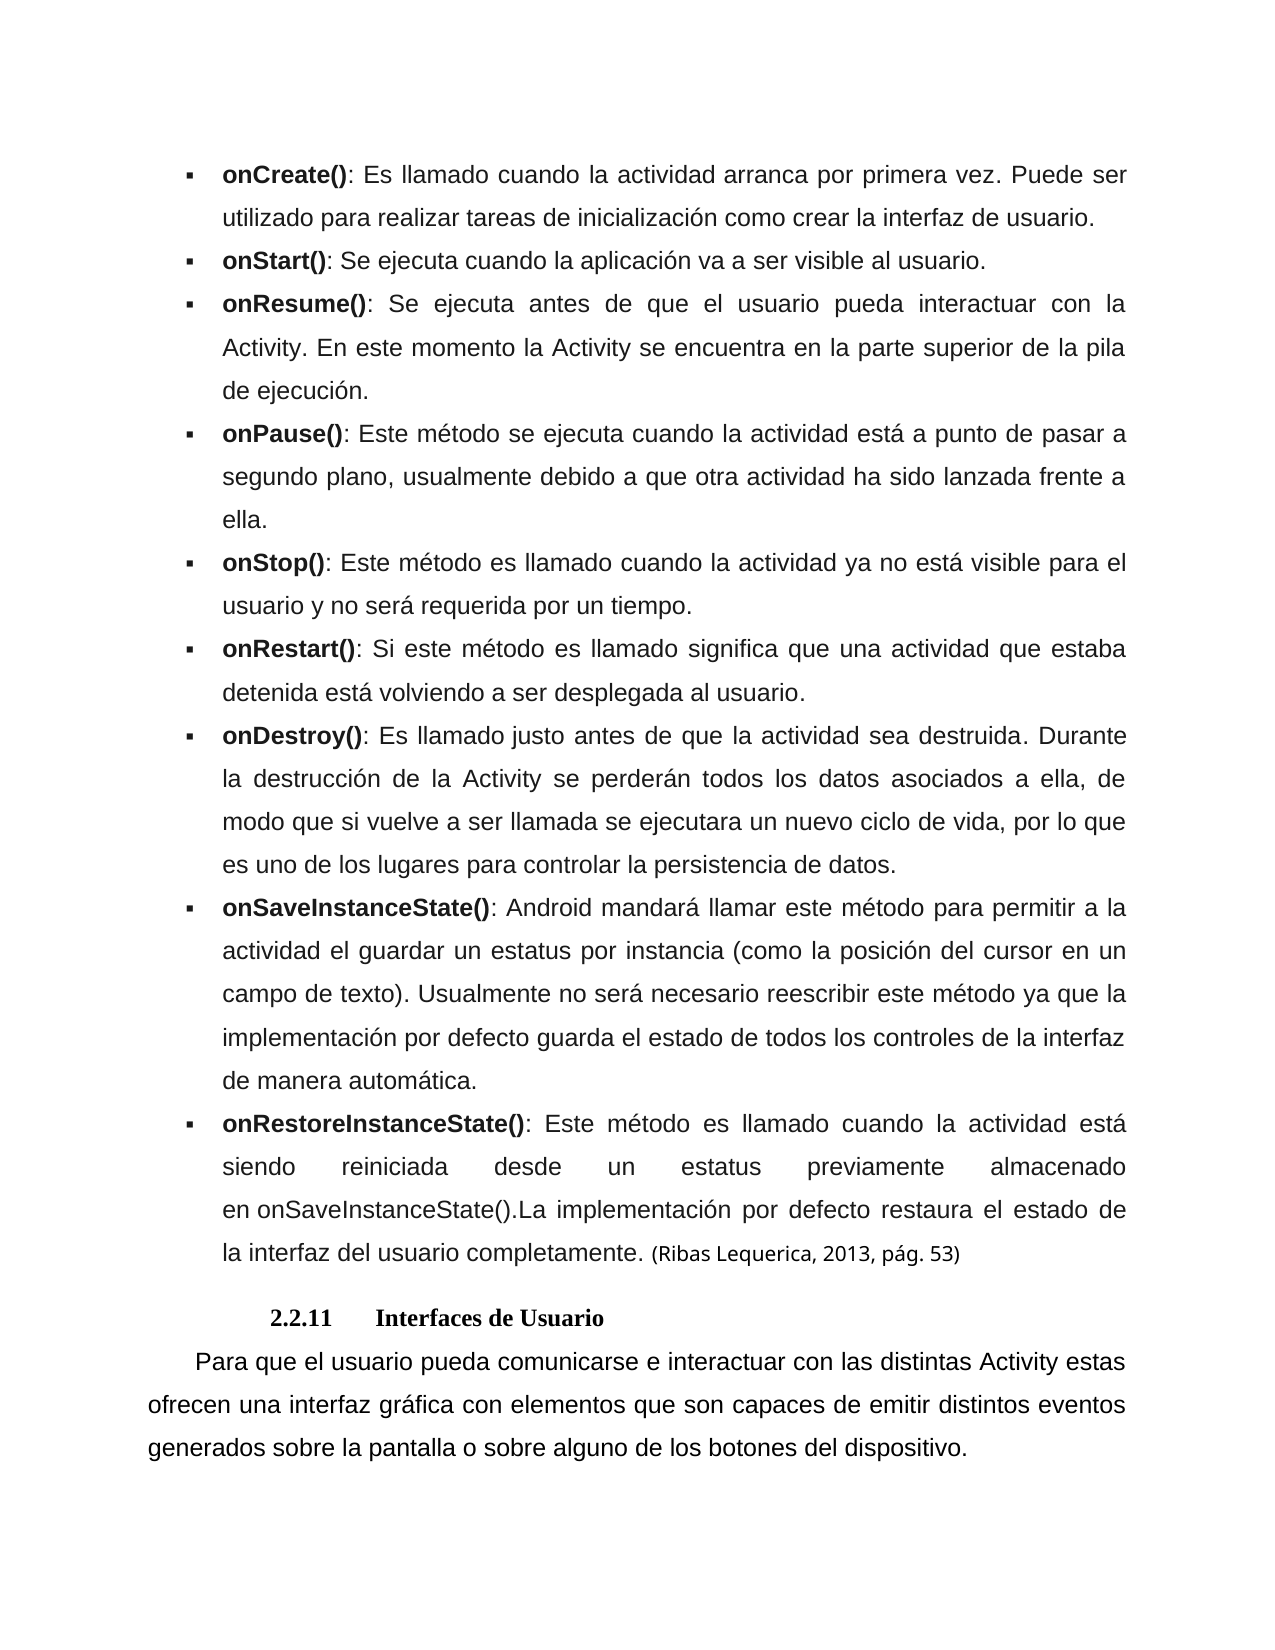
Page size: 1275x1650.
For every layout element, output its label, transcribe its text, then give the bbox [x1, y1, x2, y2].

list onRestart(): Si este método es llamado significa que una actividad que estaba detenida está volviendo a ser desplegada al usuario. [185, 634, 1127, 706]
list onStop(): Este método es llamado cuando la actividad ya no está visible para el usuario y no será requerida por un tiempo. [185, 548, 1127, 620]
list onDestroy(): Es llamado justo antes de que la actividad sea destruida. Durante la destrucción de la Activity se perderán todos los datos asociados a ella, de modo que si vuelve a ser llamada se ejecutara un nuevo ciclo de vida, por lo que es uno de los lugares para controlar la persistencia de datos. [185, 721, 1127, 879]
text Para que el usuario pueda comunicarse e interactuar con las distintas Activity estas ofrecen una interfaz gráfica con elementos que son capaces de emitir distintos eventos generados sobre la pantalla o sobre alguno de los botones del dispositivo. [148, 1347, 1127, 1462]
list onPause(): Este método se ejecuta cuando la actividad está a punto de pasar a segundo plano, usualmente debido a que otra actividad ha sido lanzada frente a ella. [185, 419, 1127, 534]
list onSaveInstanceState(): Android mandará llamar este método para permitir a la actividad el guardar un estatus por instancia (como la posición del cursor en un campo de texto). Usualmente no será necesario reescribir este método ya que la implementación por defecto guarda el estado de todos los controles de la interfaz de manera automática. [185, 893, 1127, 1094]
list onStart(): Se ejecuta cuando la aplicación va a ser visible al usuario. [185, 246, 1127, 275]
list onCreate(): Es llamado cuando la actividad arranca por primera vez. Puede ser utilizado para realizar tareas de inicialización como crear la interfaz de usuario. [185, 160, 1127, 232]
list onResume(): Se ejecuta antes de que el usuario pueda interactuar con la Activity. En este momento la Activity se encuentra en la parte superior de la pila de ejecución. [185, 289, 1127, 404]
list onRestoreInstanceState(): Este método es llamado cuando la actividad está siendo reiniciada desde un estatus previamente almacenado en onSaveInstanceState().La implementación por defecto restaura el estado de la interfaz del usuario completamente. [185, 1109, 1127, 1268]
subtitle Interfaces de Usuario [223, 1303, 1127, 1332]
